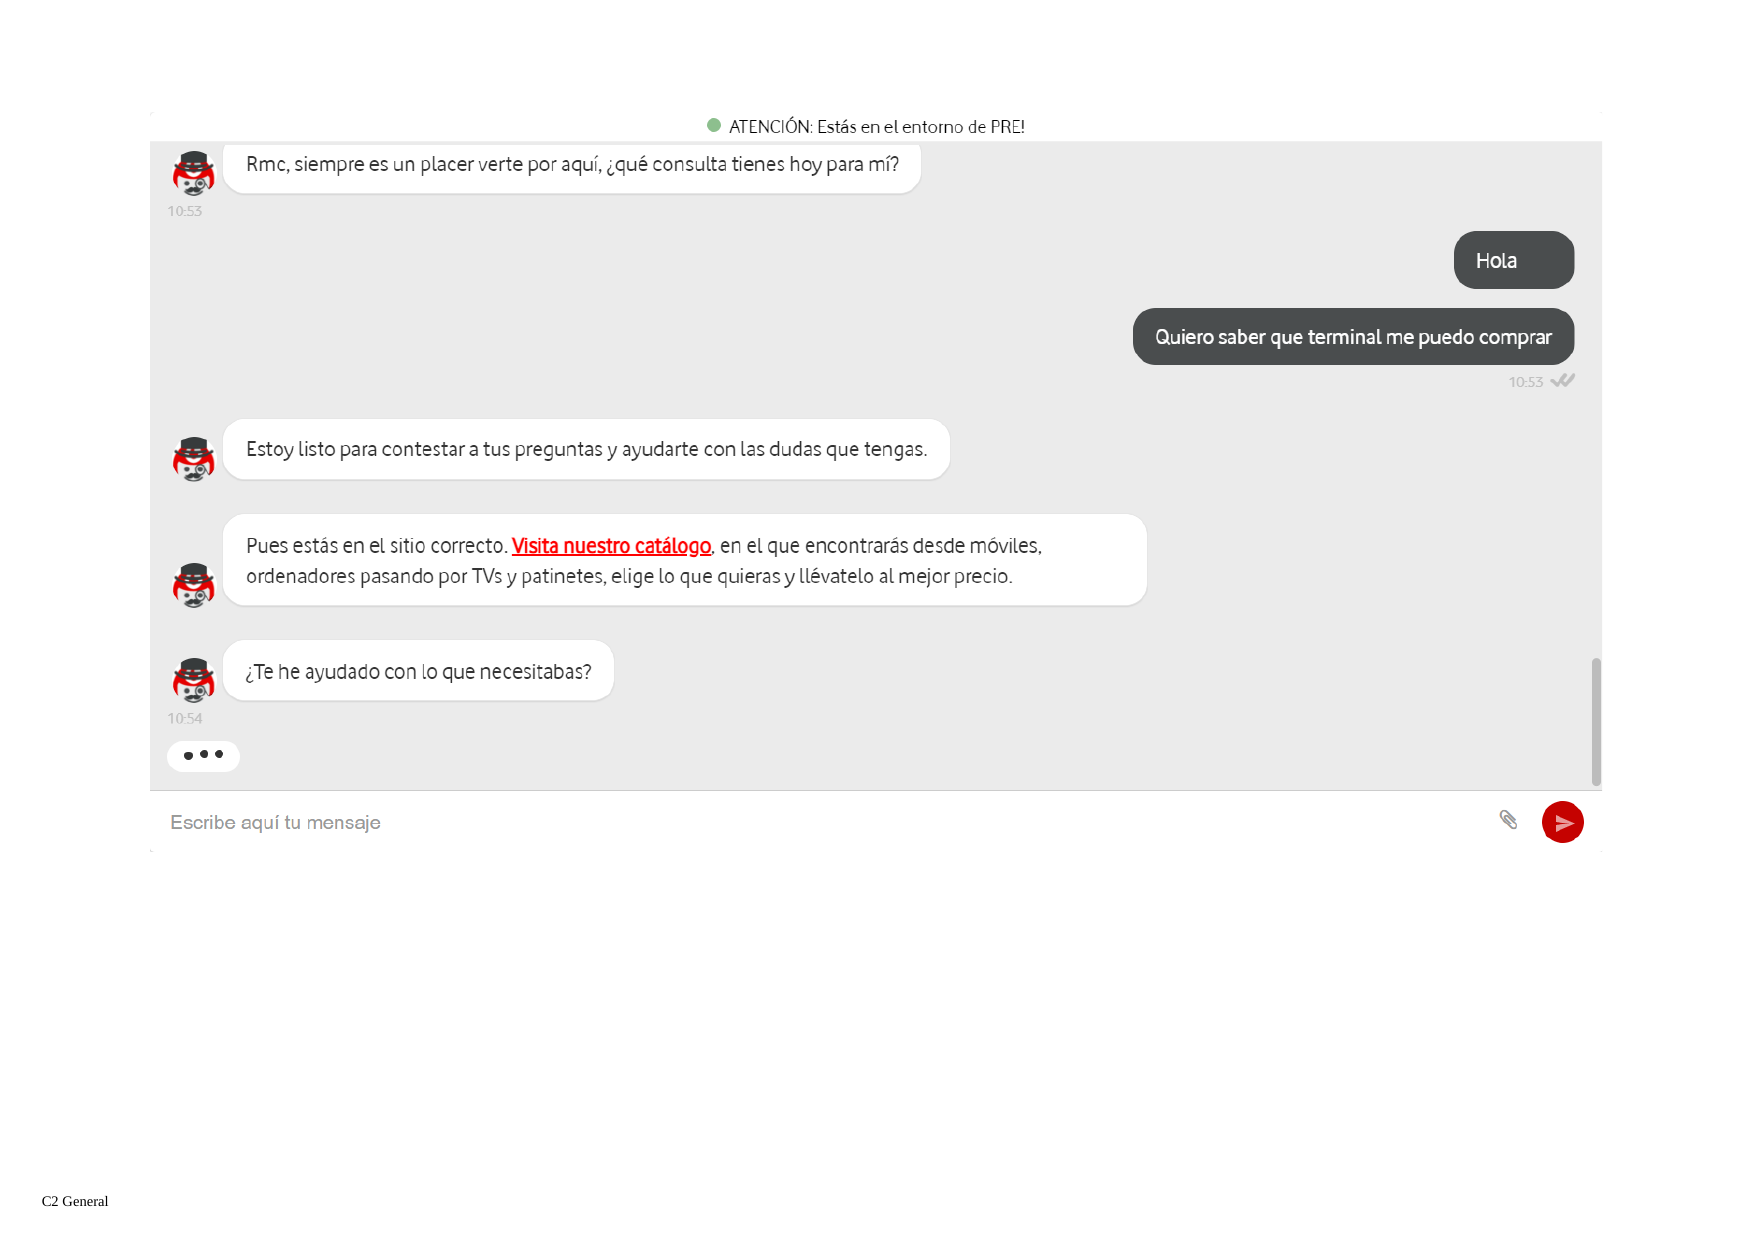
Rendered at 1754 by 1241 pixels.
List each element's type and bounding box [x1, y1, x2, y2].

picture [150, 112, 1603, 852]
